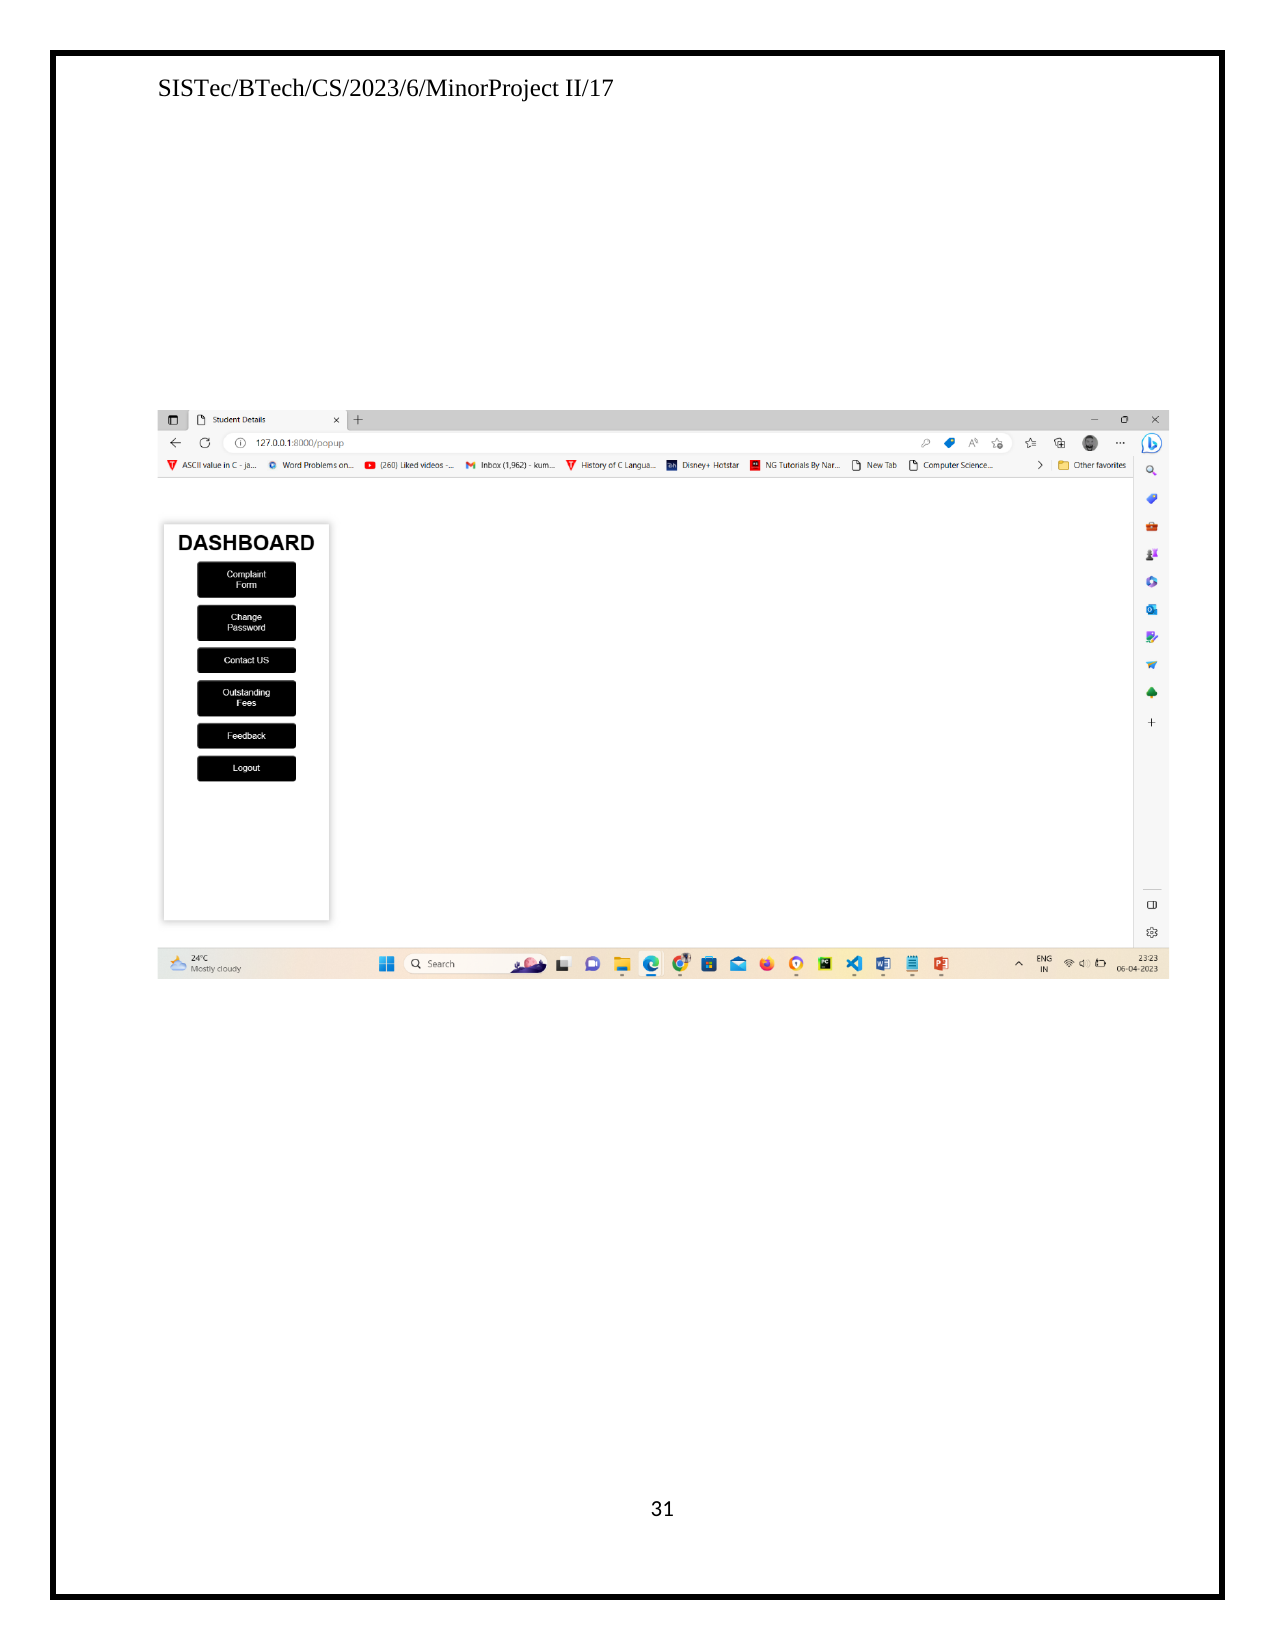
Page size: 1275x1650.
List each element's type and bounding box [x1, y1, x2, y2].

picture [157, 410, 1170, 979]
